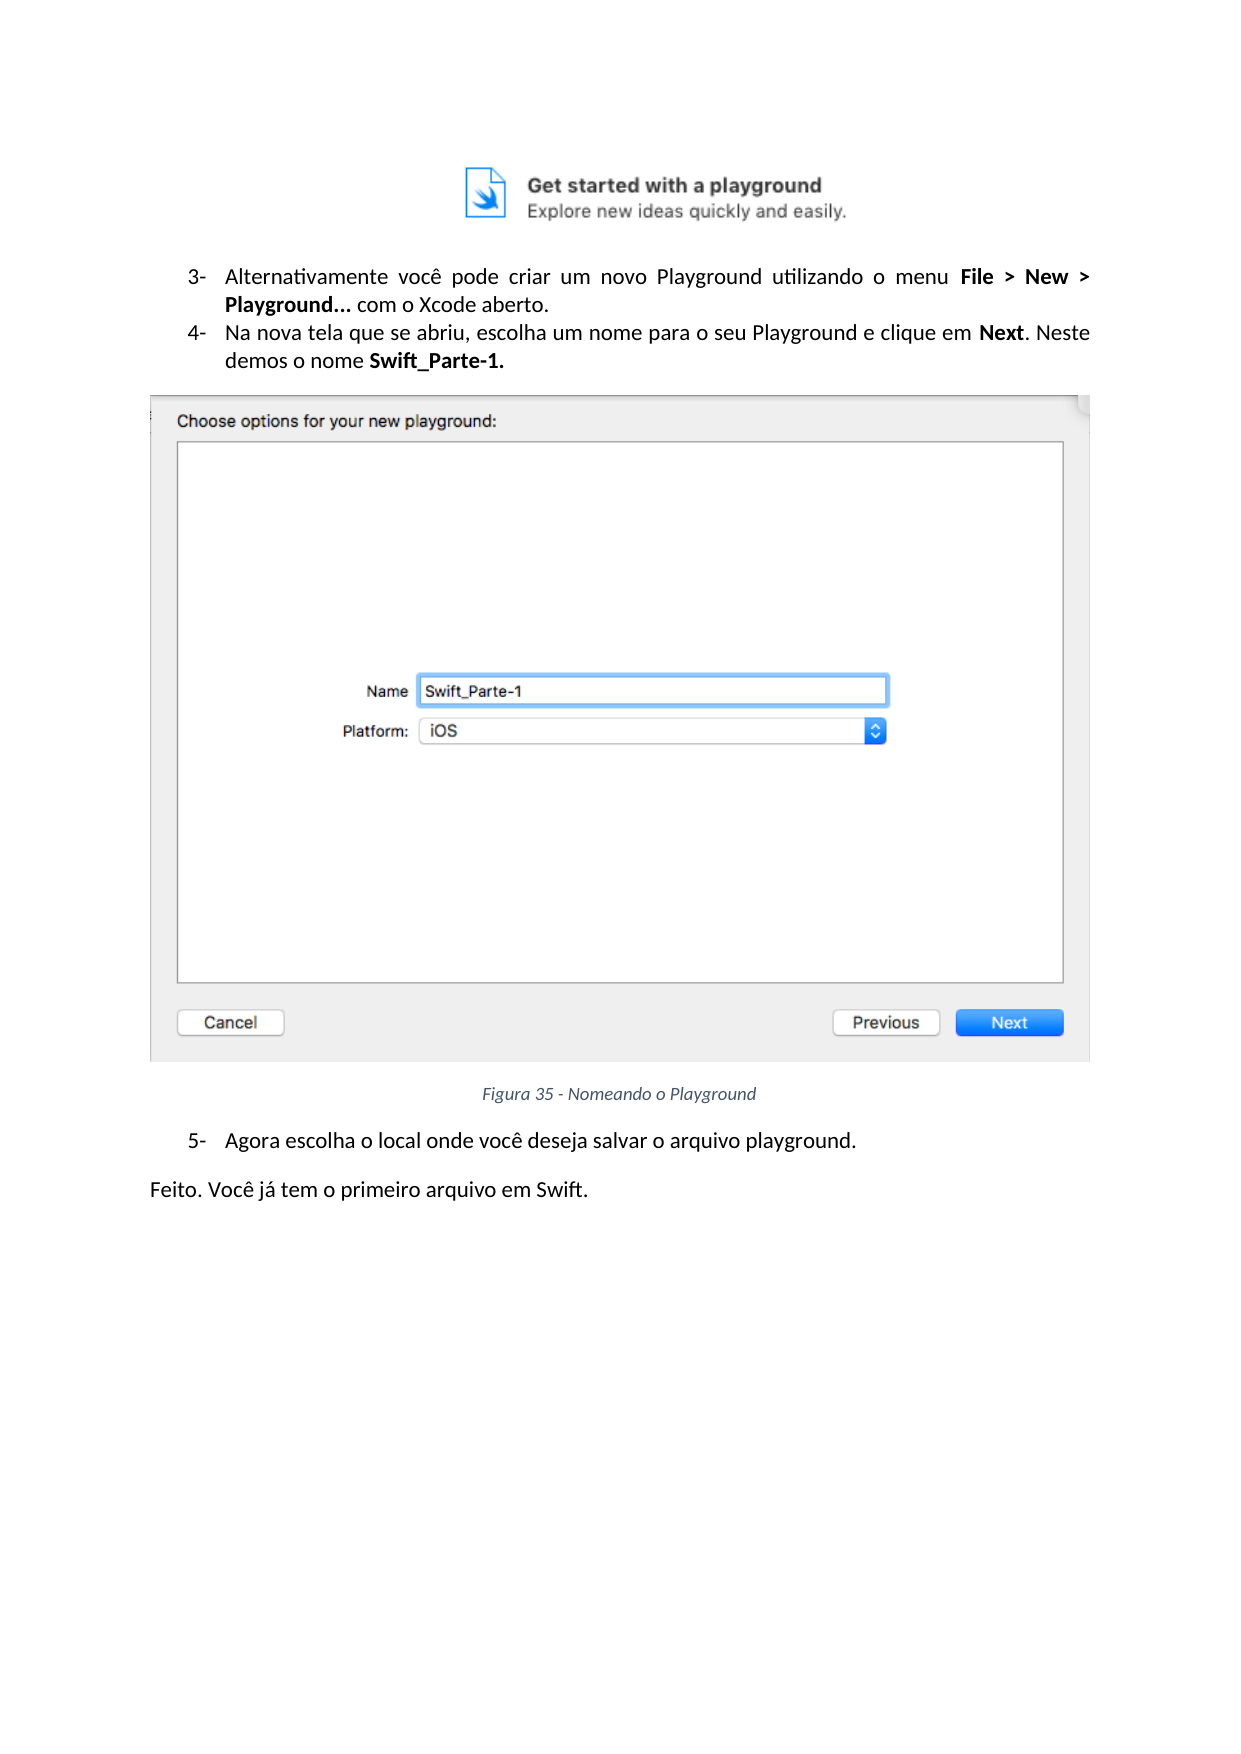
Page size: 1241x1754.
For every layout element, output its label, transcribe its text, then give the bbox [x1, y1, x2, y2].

text Figura 35 - Nomeando o Playground [150, 1082, 1090, 1105]
list Agora escolha o local onde você deseja salvar o arquivo playground. [187, 1126, 1090, 1154]
picture [446, 150, 869, 235]
list Na nova tela que se abriu, escolha um nome para o seu Playground e clique em Next. Neste demos o nome Swift_Parte-1. [187, 318, 1090, 374]
picture [150, 395, 1090, 1062]
text Feito. Você já tem o primeiro arquivo em Swift. [150, 1175, 1090, 1203]
list Alternativamente você pode criar um novo Playground utilizando o menu File > New > Playground... com o Xcode aberto. [187, 262, 1090, 318]
